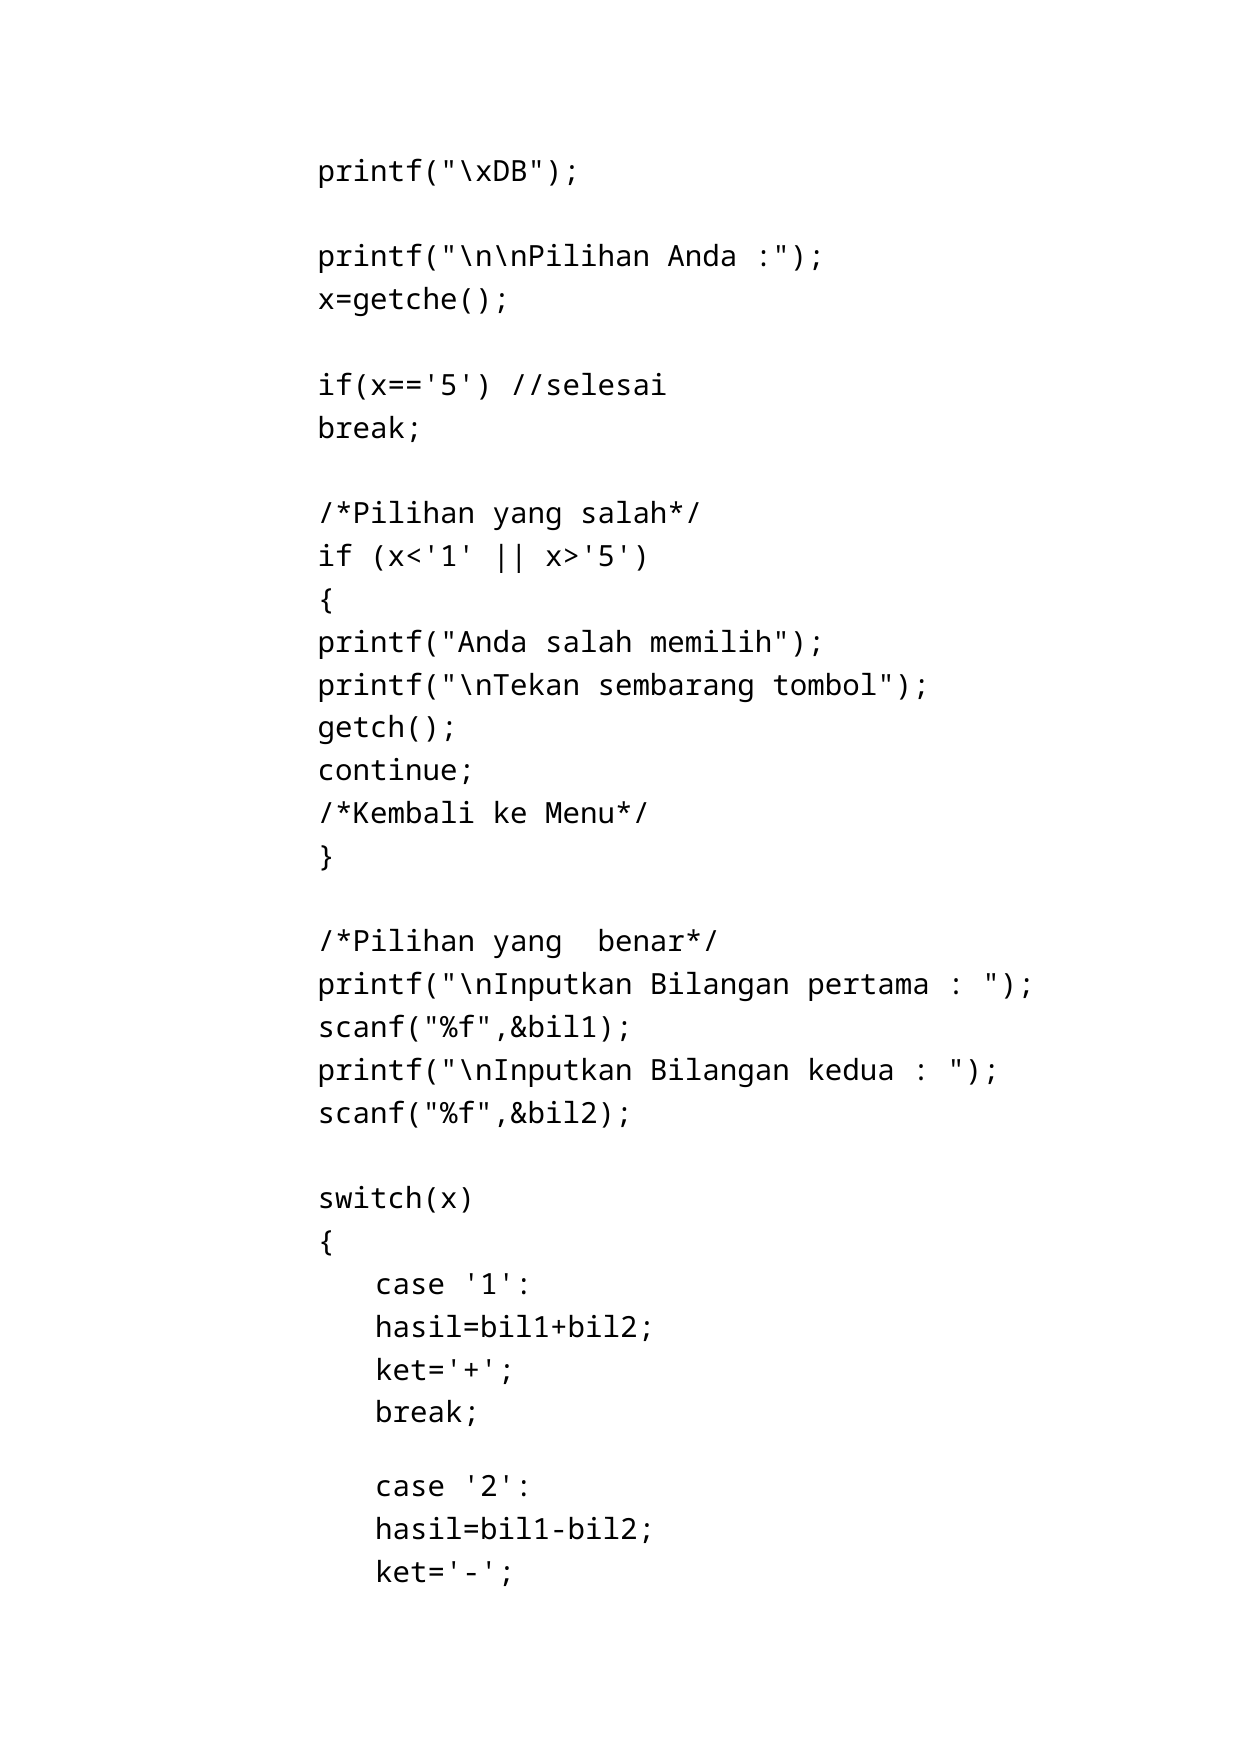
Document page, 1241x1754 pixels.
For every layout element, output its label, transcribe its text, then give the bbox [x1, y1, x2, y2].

text continue; [317, 749, 1090, 789]
text } [317, 835, 1090, 875]
text case '1': [317, 1263, 1090, 1303]
text printf("\nInputkan Bilangan pertama : "); [317, 963, 1090, 1003]
text hasil=bil1-bil2; [317, 1508, 1090, 1548]
text { [317, 578, 1090, 618]
text if (x<'1' || x>'5') [317, 535, 1090, 575]
text /*Pilihan yang benar*/ [317, 921, 1090, 960]
text x=getche(); [317, 278, 1090, 318]
text printf("\xDB"); [317, 150, 1090, 190]
text /*Kembali ke Menu*/ [317, 792, 1090, 832]
text printf("\nTekan sembarang tombol"); [317, 664, 1090, 703]
text scanf("%f",&bil1); [317, 1006, 1090, 1046]
text case '2': [317, 1466, 1090, 1505]
text break; [317, 407, 1090, 447]
text getch(); [317, 707, 1090, 746]
text ket='-'; [317, 1551, 1090, 1591]
text if(x=='5') //selesai [317, 364, 1090, 404]
text printf("\n\nPilihan Anda :"); [317, 236, 1090, 275]
text /*Pilihan yang salah*/ [317, 492, 1090, 532]
text printf("\nInputkan Bilangan kedua : "); [317, 1049, 1090, 1089]
text hasil=bil1+bil2; [317, 1306, 1090, 1346]
text break; [317, 1392, 1090, 1431]
text switch(x) [317, 1177, 1090, 1217]
text scanf("%f",&bil2); [317, 1092, 1090, 1132]
text ket='+'; [317, 1349, 1090, 1388]
text printf("Anda salah memilih"); [317, 621, 1090, 661]
text { [317, 1220, 1090, 1260]
